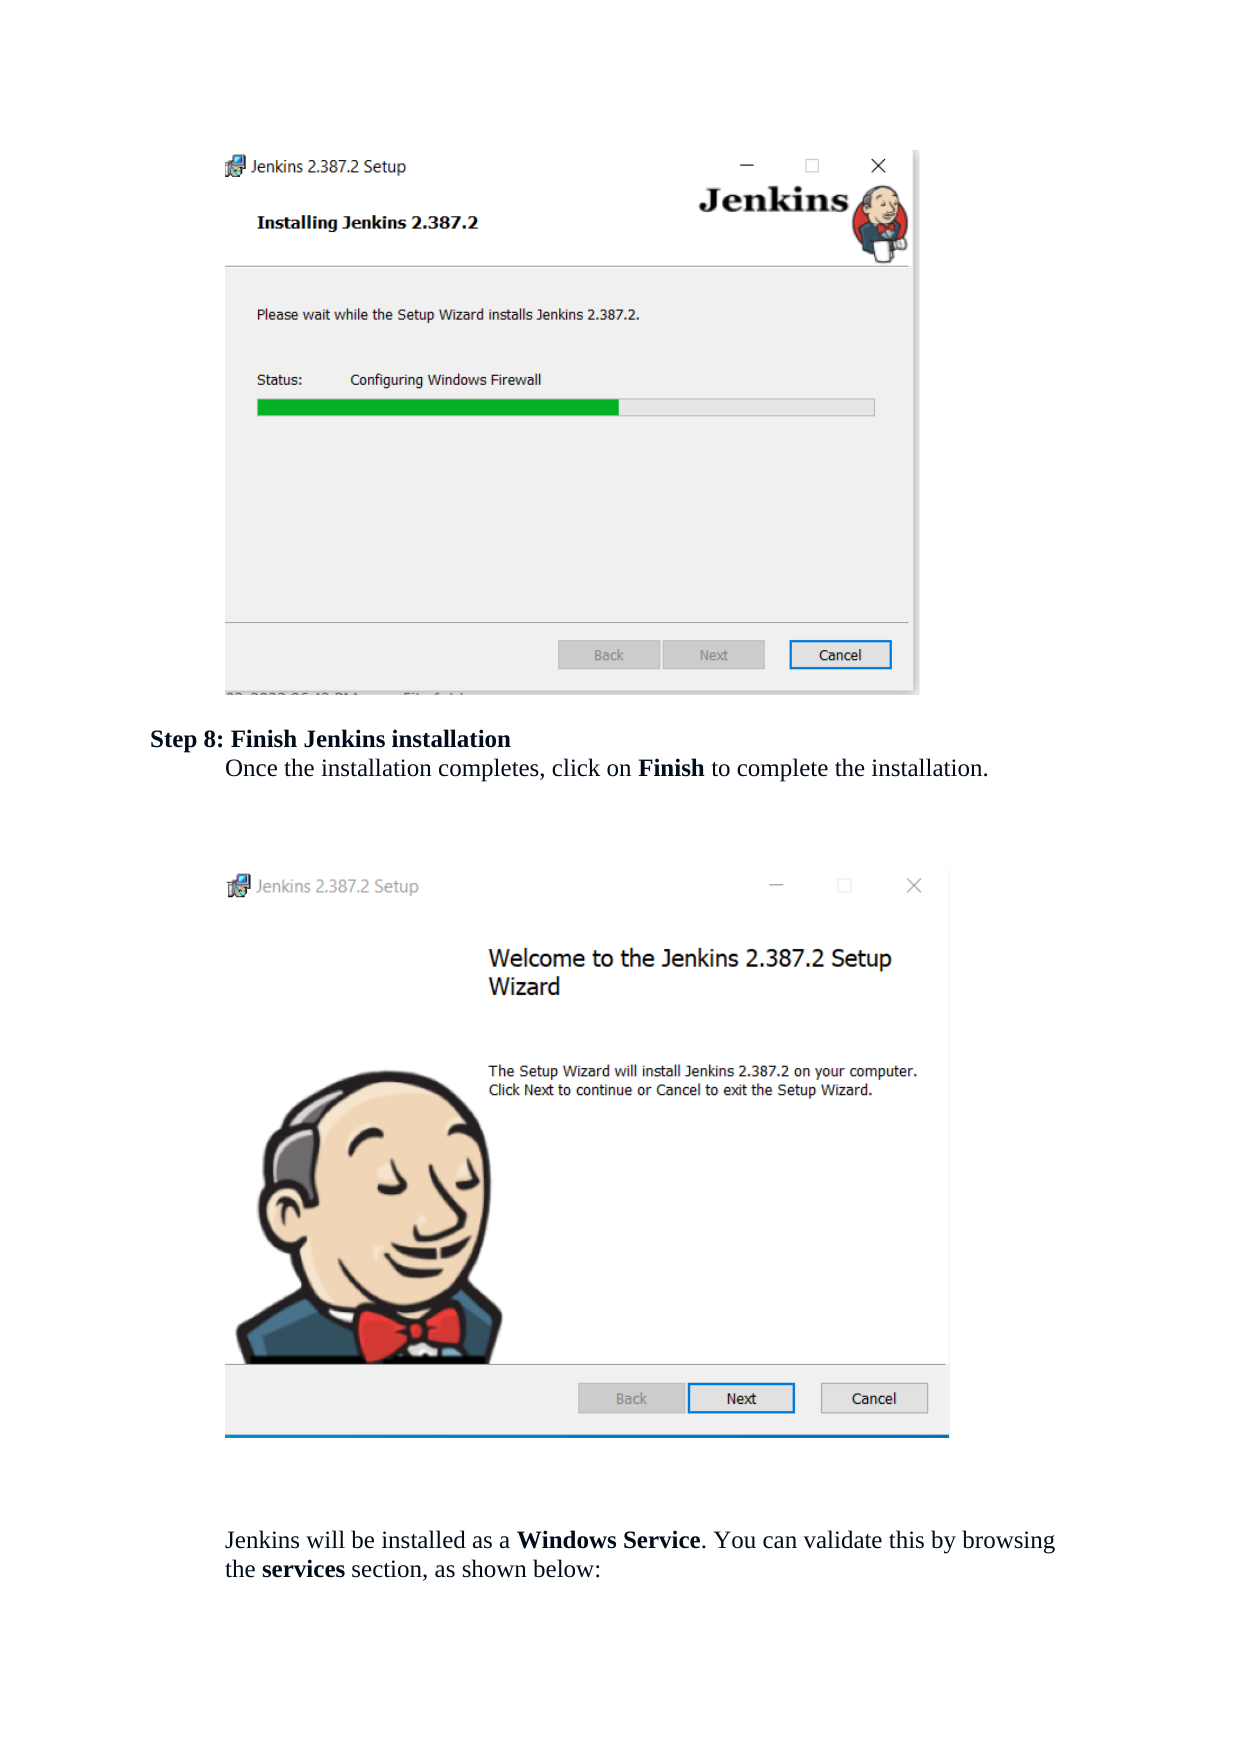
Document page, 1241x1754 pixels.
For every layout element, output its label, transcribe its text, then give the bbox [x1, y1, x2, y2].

picture [225, 150, 920, 695]
text Once the installation completes, click on Finish to complete the installation. [225, 753, 1090, 781]
picture [225, 868, 950, 1438]
text Step 8: Finish Jenkins installation [150, 724, 1090, 753]
text Jenkins will be installed as a Windows Service. You can validate this by browsing the services section, as shown below: [601, 1525, 1090, 1582]
